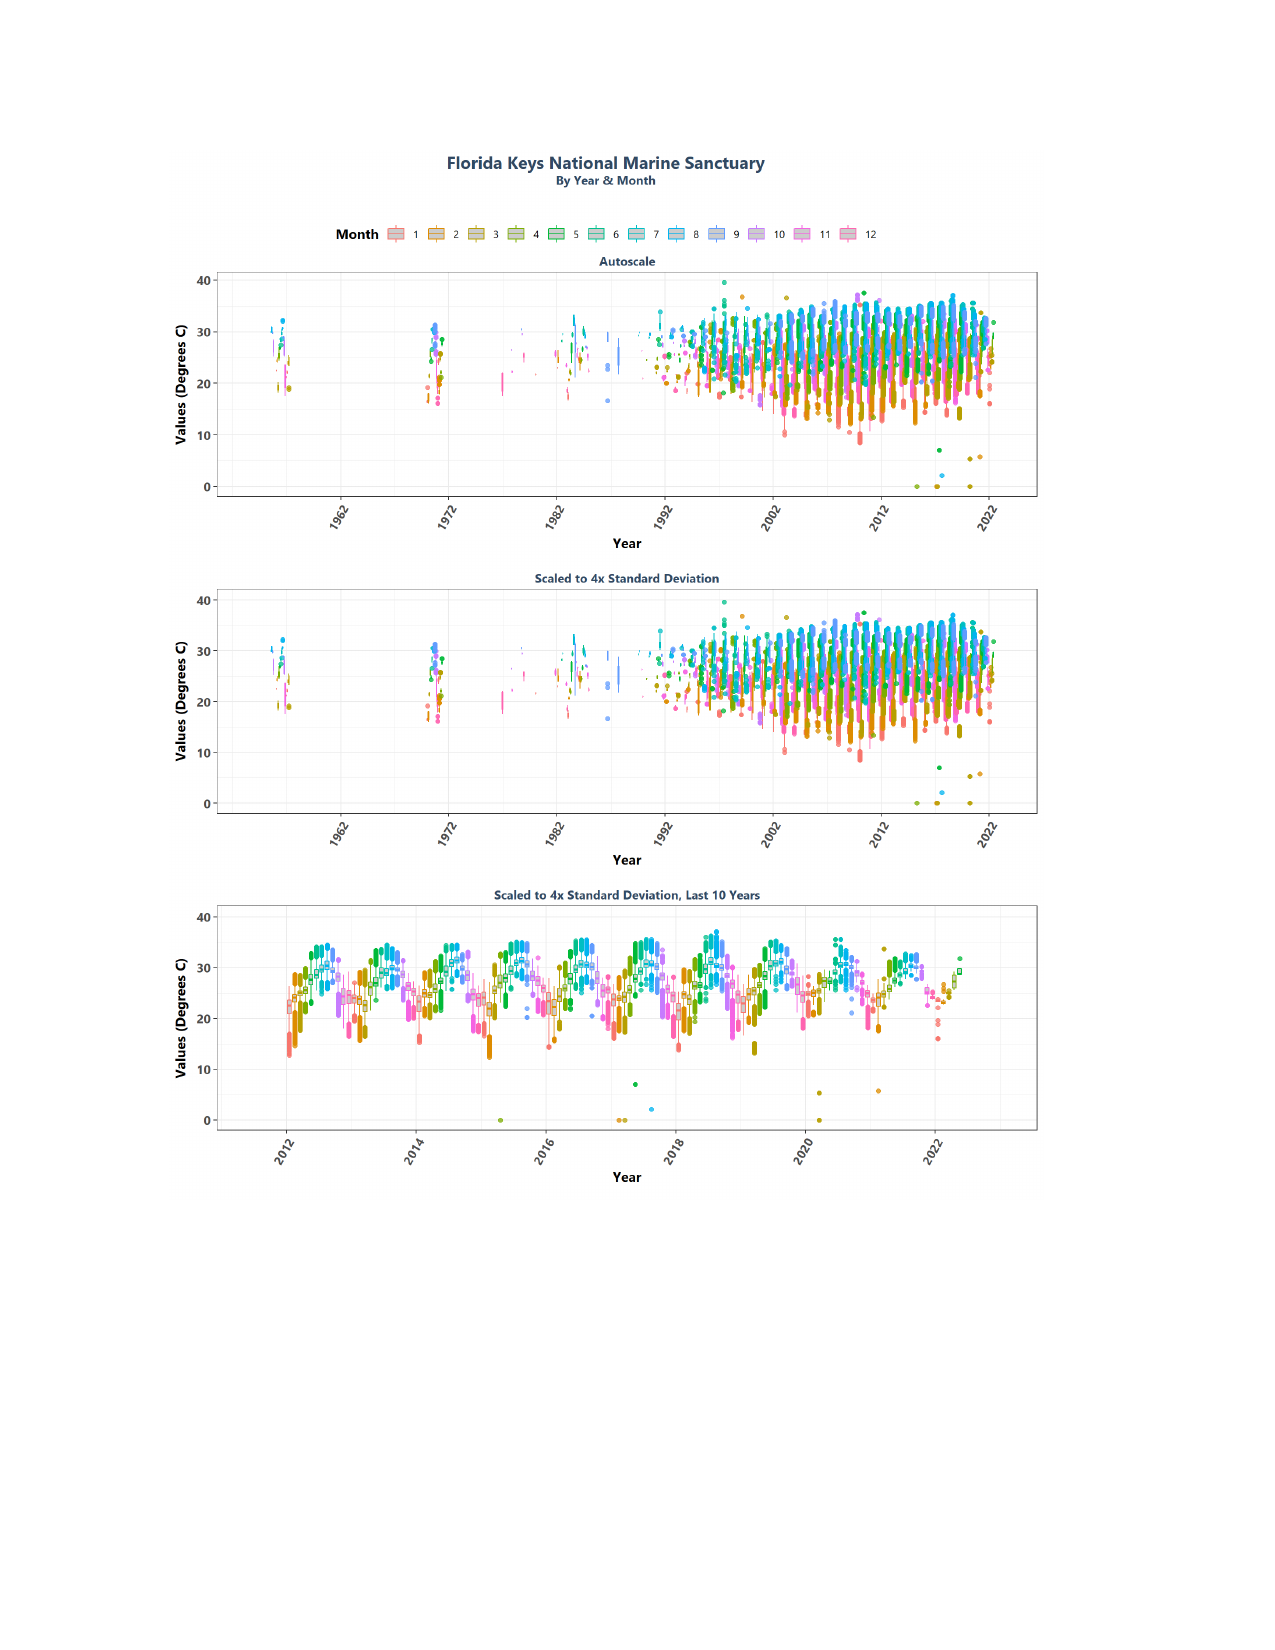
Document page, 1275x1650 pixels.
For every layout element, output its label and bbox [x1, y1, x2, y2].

picture [168, 150, 1044, 1200]
